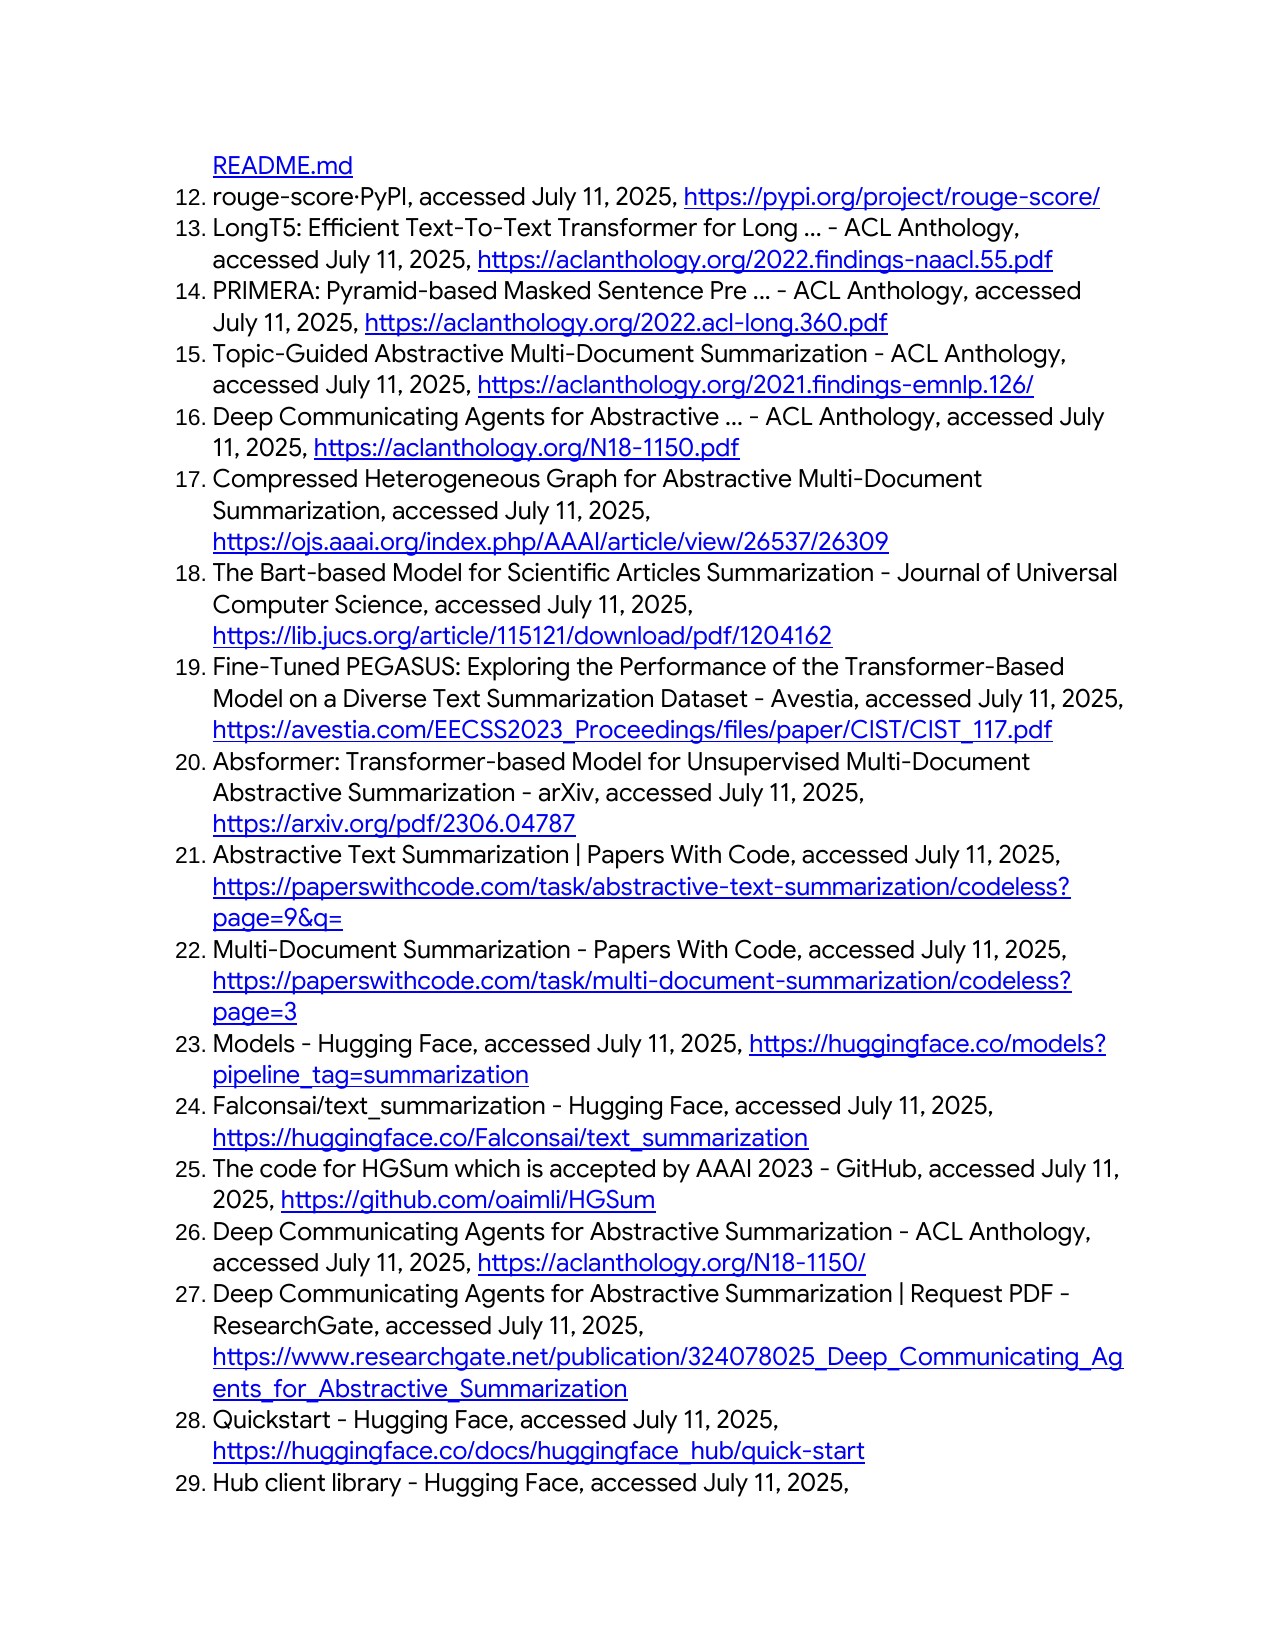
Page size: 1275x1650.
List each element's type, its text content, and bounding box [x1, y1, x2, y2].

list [175, 150, 1125, 181]
list Models - Hugging Face, accessed July 11, 2025, https://huggingface.co/models?pipeline_tag=summarization [175, 1028, 1125, 1091]
list rouge-score·PyPI, accessed July 11, 2025, https://pypi.org/project/rouge-score/ [175, 181, 1125, 213]
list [175, 1467, 1125, 1498]
list Quickstart - Hugging Face, accessed July 11, 2025, https://huggingface.co/docs/huggingface_hub/quick-start [175, 1404, 1125, 1467]
list PRIMERA: Pyramid-based Masked Sentence Pre ... - ACL Anthology, accessed July 11, 2025, https://aclanthology.org/2022.acl-long.360.pdf [175, 275, 1125, 338]
list Multi-Document Summarization - Papers With Code, accessed July 11, 2025, https://paperswithcode.com/task/multi-document-summarization/codeless?page=3 [175, 934, 1125, 1028]
list Falconsai/text_summarization - Hugging Face, accessed July 11, 2025, https://huggingface.co/Falconsai/text_summarization [175, 1091, 1125, 1153]
list Fine-Tuned PEGASUS: Exploring the Performance of the Transformer-Based Model on a Diverse Text Summarization Dataset - Avestia, accessed July 11, 2025, https://avestia.com/EECSS2023_Proceedings/files/paper/CIST/CIST_117.pdf [175, 652, 1125, 746]
list Abstractive Text Summarization | Papers With Code, accessed July 11, 2025, https://paperswithcode.com/task/abstractive-text-summarization/codeless?page=9&q= [175, 840, 1125, 934]
list Deep Communicating Agents for Abstractive ... - ACL Anthology, accessed July 11, 2025, https://aclanthology.org/N18-1150.pdf [175, 401, 1125, 463]
list The Bart-based Model for Scientific Articles Summarization - Journal of Universal Computer Science, accessed July 11, 2025, https://lib.jucs.org/article/115121/download/pdf/1204162 [175, 558, 1125, 652]
list Deep Communicating Agents for Abstractive Summarization - ACL Anthology, accessed July 11, 2025, https://aclanthology.org/N18-1150/ [175, 1216, 1125, 1279]
list The code for HGSum which is accepted by AAAI 2023 - GitHub, accessed July 11, 2025, https://github.com/oaimli/HGSum [175, 1153, 1125, 1216]
list Deep Communicating Agents for Abstractive Summarization | Request PDF - ResearchGate, accessed July 11, 2025, https://www.researchgate.net/publication/324078025_Deep_Communicating_Agents_for_Abstractive_Summarization [175, 1279, 1125, 1404]
list Absformer: Transformer-based Model for Unsupervised Multi-Document Abstractive Summarization - arXiv, accessed July 11, 2025, https://arxiv.org/pdf/2306.04787 [175, 746, 1125, 840]
list Topic-Guided Abstractive Multi-Document Summarization - ACL Anthology, accessed July 11, 2025, https://aclanthology.org/2021.findings-emnlp.126/ [175, 338, 1125, 401]
list Compressed Heterogeneous Graph for Abstractive Multi-Document Summarization, accessed July 11, 2025, https://ojs.aaai.org/index.php/AAAI/article/view/26537/26309 [175, 463, 1125, 558]
list LongT5: Efficient Text-To-Text Transformer for Long ... - ACL Anthology, accessed July 11, 2025, https://aclanthology.org/2022.findings-naacl.55.pdf [175, 213, 1125, 275]
